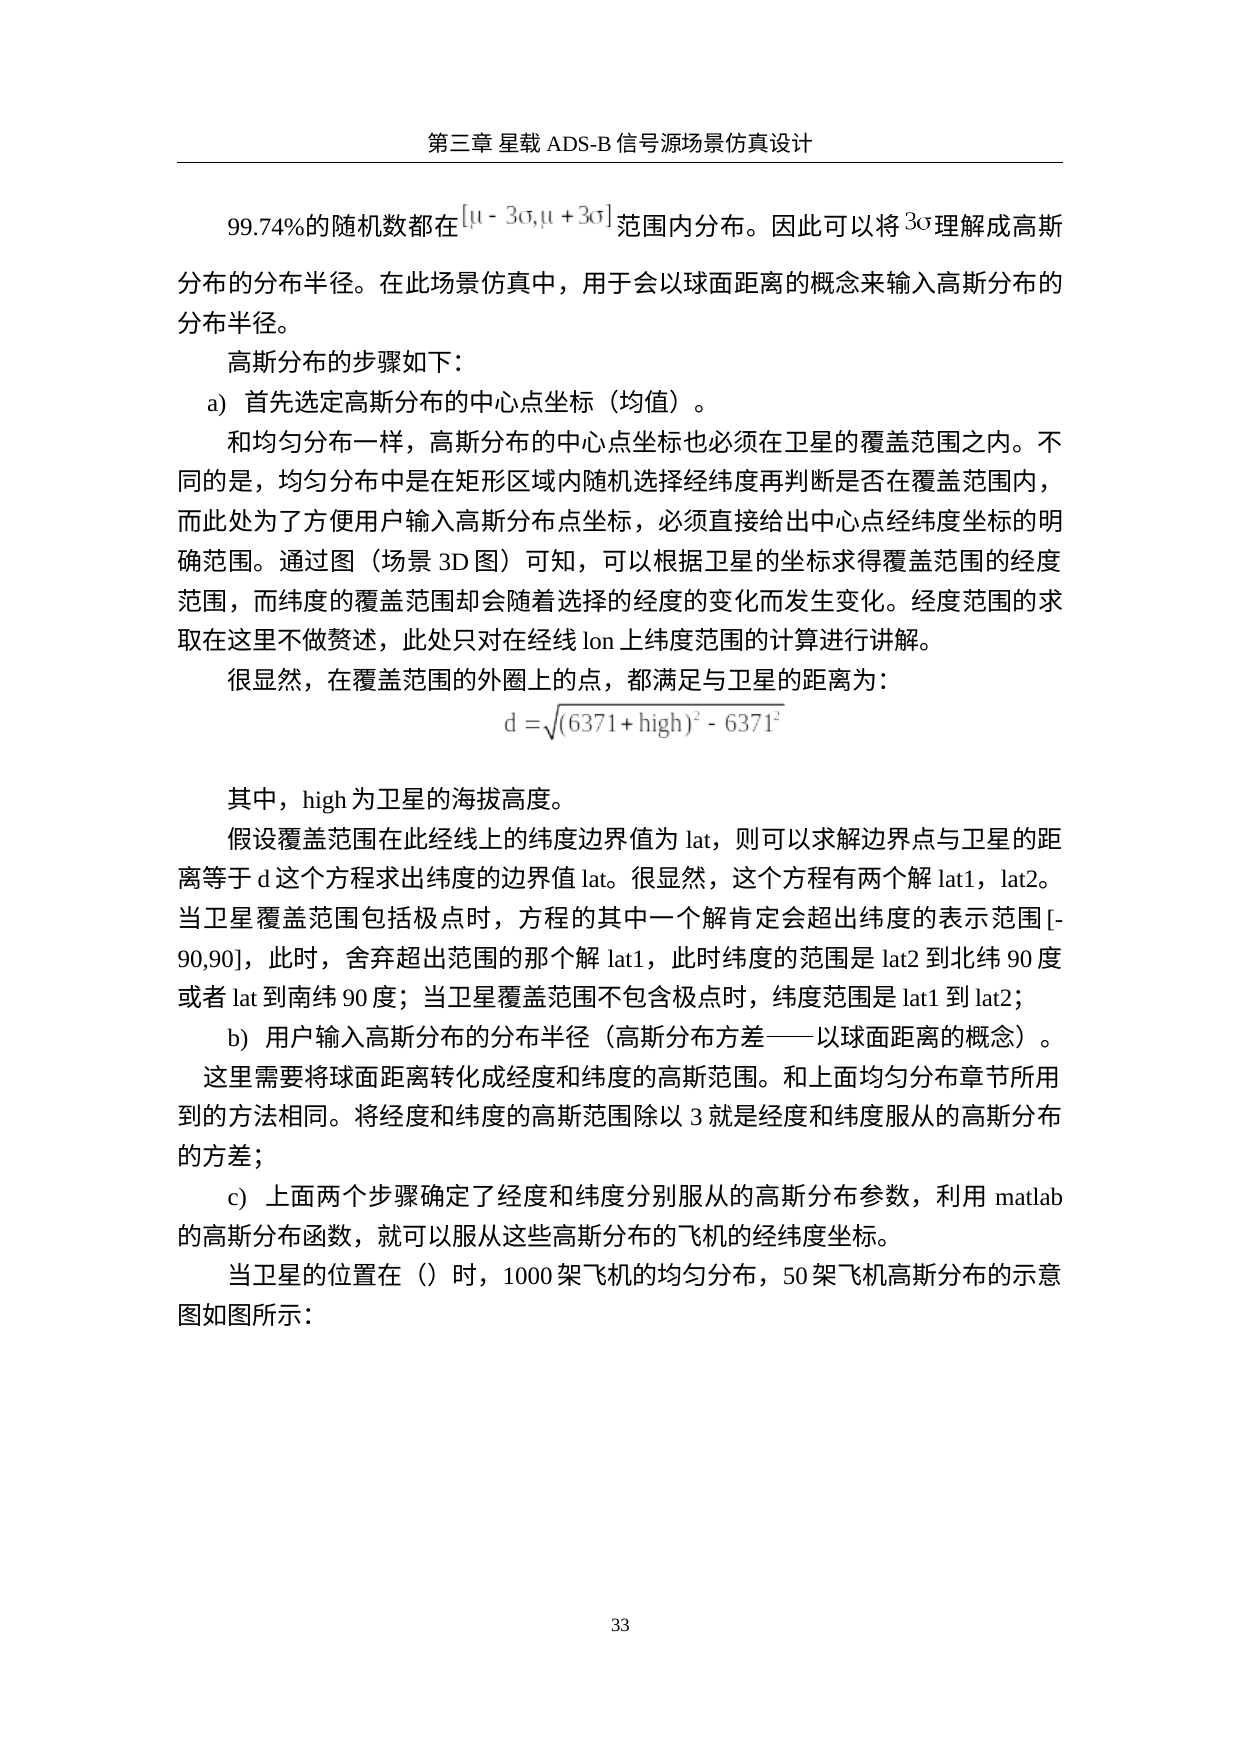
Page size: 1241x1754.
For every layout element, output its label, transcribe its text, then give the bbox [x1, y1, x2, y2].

text 当卫星的位置在（）时，1000架飞机的均匀分布，50架飞机高斯分布的示意图如图所示： [177, 1254, 1063, 1333]
text 这里需要将球面距离转化成经度和纬度的高斯范围。和上面均匀分布章节所用到的方法相同。将经度和纬度的高斯范围除以3就是经度和纬度服从的高斯分布的方差； [177, 1056, 1063, 1174]
text 很显然，在覆盖范围的外圈上的点，都满足与卫星的距离为： [177, 659, 1063, 698]
text 高斯分布的步骤如下： [177, 341, 1063, 381]
list 首先选定高斯分布的中心点坐标（均值）。 [207, 381, 1063, 421]
text 其中，high为卫星的海拔高度。 [177, 778, 1063, 817]
text 和均匀分布一样，高斯分布的中心点坐标也必须在卫星的覆盖范围之内。不同的是，均匀分布中是在矩形区域内随机选择经纬度再判断是否在覆盖范围内，而此处为了方便用户输入高斯分布点坐标，必须直接给出中心点经纬度坐标的明确范围。通过图（场景3D图）可知，可以根据卫星的坐标求得覆盖范围的经度范围，而纬度的覆盖范围却会随着选择的经度的变化而发生变化。经度范围的求取在这里不做赘述，此处只对在经线lon上纬度范围的计算进行讲解。 [177, 421, 1063, 659]
list 上面两个步骤确定了经度和纬度分别服从的高斯分布参数，利用matlab的高斯分布函数，就可以服从这些高斯分布的飞机的经纬度坐标。 [177, 1174, 1063, 1254]
text 99.74%的随机数都在范围内分布。因此可以将理解成高斯分布的分布半径。在此场景仿真中，用于会以球面距离的概念来输入高斯分布的分布半径。 [177, 182, 1063, 341]
list 用户输入高斯分布的分布半径（高斯分布方差——以球面距离的概念）。 [177, 1016, 1063, 1056]
text 假设覆盖范围在此经线上的纬度边界值为lat，则可以求解边界点与卫星的距离等于d这个方程求出纬度的边界值lat。很显然，这个方程有两个解lat1，lat2。当卫星覆盖范围包括极点时，方程的其中一个解肯定会超出纬度的表示范围[-90,90]，此时，舍弃超出范围的那个解lat1，此时纬度的范围是lat2到北纬90度或者lat到南纬90度；当卫星覆盖范围不包含极点时，纬度范围是lat1到lat2； [177, 817, 1063, 1016]
